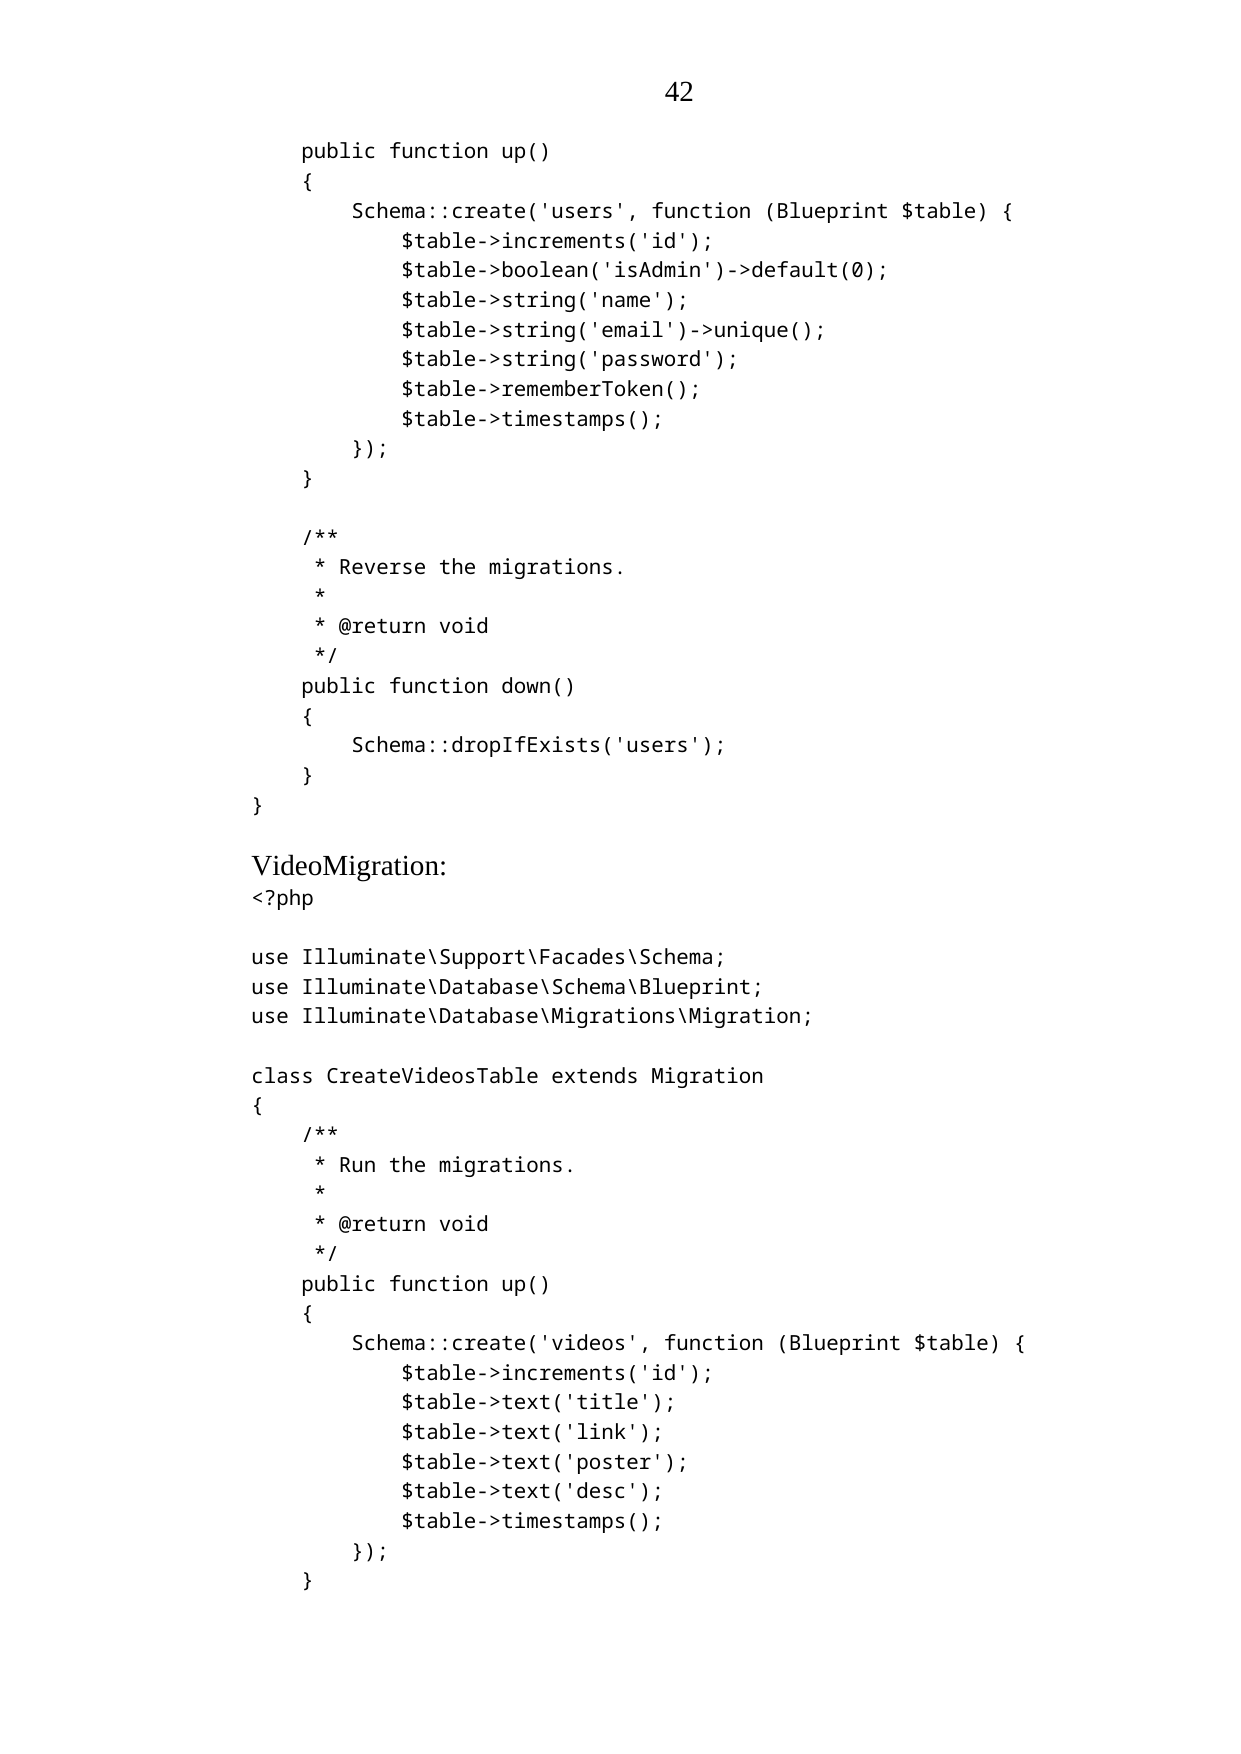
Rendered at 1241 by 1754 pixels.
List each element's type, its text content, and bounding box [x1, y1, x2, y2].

text * Reverse the migrations. [177, 551, 1181, 581]
text <?php [177, 881, 1181, 911]
text $table->rememberToken(); [177, 373, 1181, 403]
text { [177, 699, 1181, 729]
text public function up() [177, 135, 1181, 165]
text * Run the migrations. [177, 1149, 1181, 1178]
text Schema::create('videos', function (Blueprint $table) { [177, 1327, 1181, 1356]
text } [177, 759, 1181, 788]
text }); [177, 432, 1181, 462]
text use Illuminate\Support\Facades\Schema; [177, 941, 1181, 971]
text Schema::dropIfExists('users'); [177, 729, 1181, 759]
text { [177, 1297, 1181, 1327]
text $table->increments('id'); [177, 1356, 1181, 1386]
text $table->text('poster'); [177, 1446, 1181, 1475]
text $table->text('desc'); [177, 1475, 1181, 1505]
text /** [177, 1119, 1181, 1149]
text * @return void [177, 610, 1181, 640]
text $table->text('title'); [177, 1386, 1181, 1416]
text * [177, 1178, 1181, 1208]
text } [177, 1564, 1181, 1594]
text * [177, 581, 1181, 610]
text /** [177, 521, 1181, 551]
text * @return void [177, 1208, 1181, 1238]
text { [177, 165, 1181, 195]
text $table->boolean('isAdmin')->default(0); [177, 254, 1181, 284]
text class CreateVideosTable extends Migration [177, 1059, 1181, 1089]
text Schema::create('users', function (Blueprint $table) { [177, 195, 1181, 224]
text } [177, 462, 1181, 492]
text $table->increments('id'); [177, 224, 1181, 254]
text */ [177, 640, 1181, 670]
text VideoMigration: [177, 848, 1181, 881]
text }); [177, 1534, 1181, 1564]
text $table->timestamps(); [177, 1505, 1181, 1534]
text $table->string('name'); [177, 284, 1181, 313]
text } [177, 788, 1181, 818]
text public function up() [177, 1267, 1181, 1297]
text use Illuminate\Database\Schema\Blueprint; [177, 971, 1181, 1000]
text public function down() [177, 670, 1181, 699]
text $table->text('link'); [177, 1416, 1181, 1446]
text */ [177, 1238, 1181, 1267]
text $table->string('email')->unique(); [177, 313, 1181, 343]
text use Illuminate\Database\Migrations\Migration; [177, 1000, 1181, 1030]
text $table->string('password'); [177, 343, 1181, 373]
text { [177, 1089, 1181, 1119]
text $table->timestamps(); [177, 403, 1181, 432]
